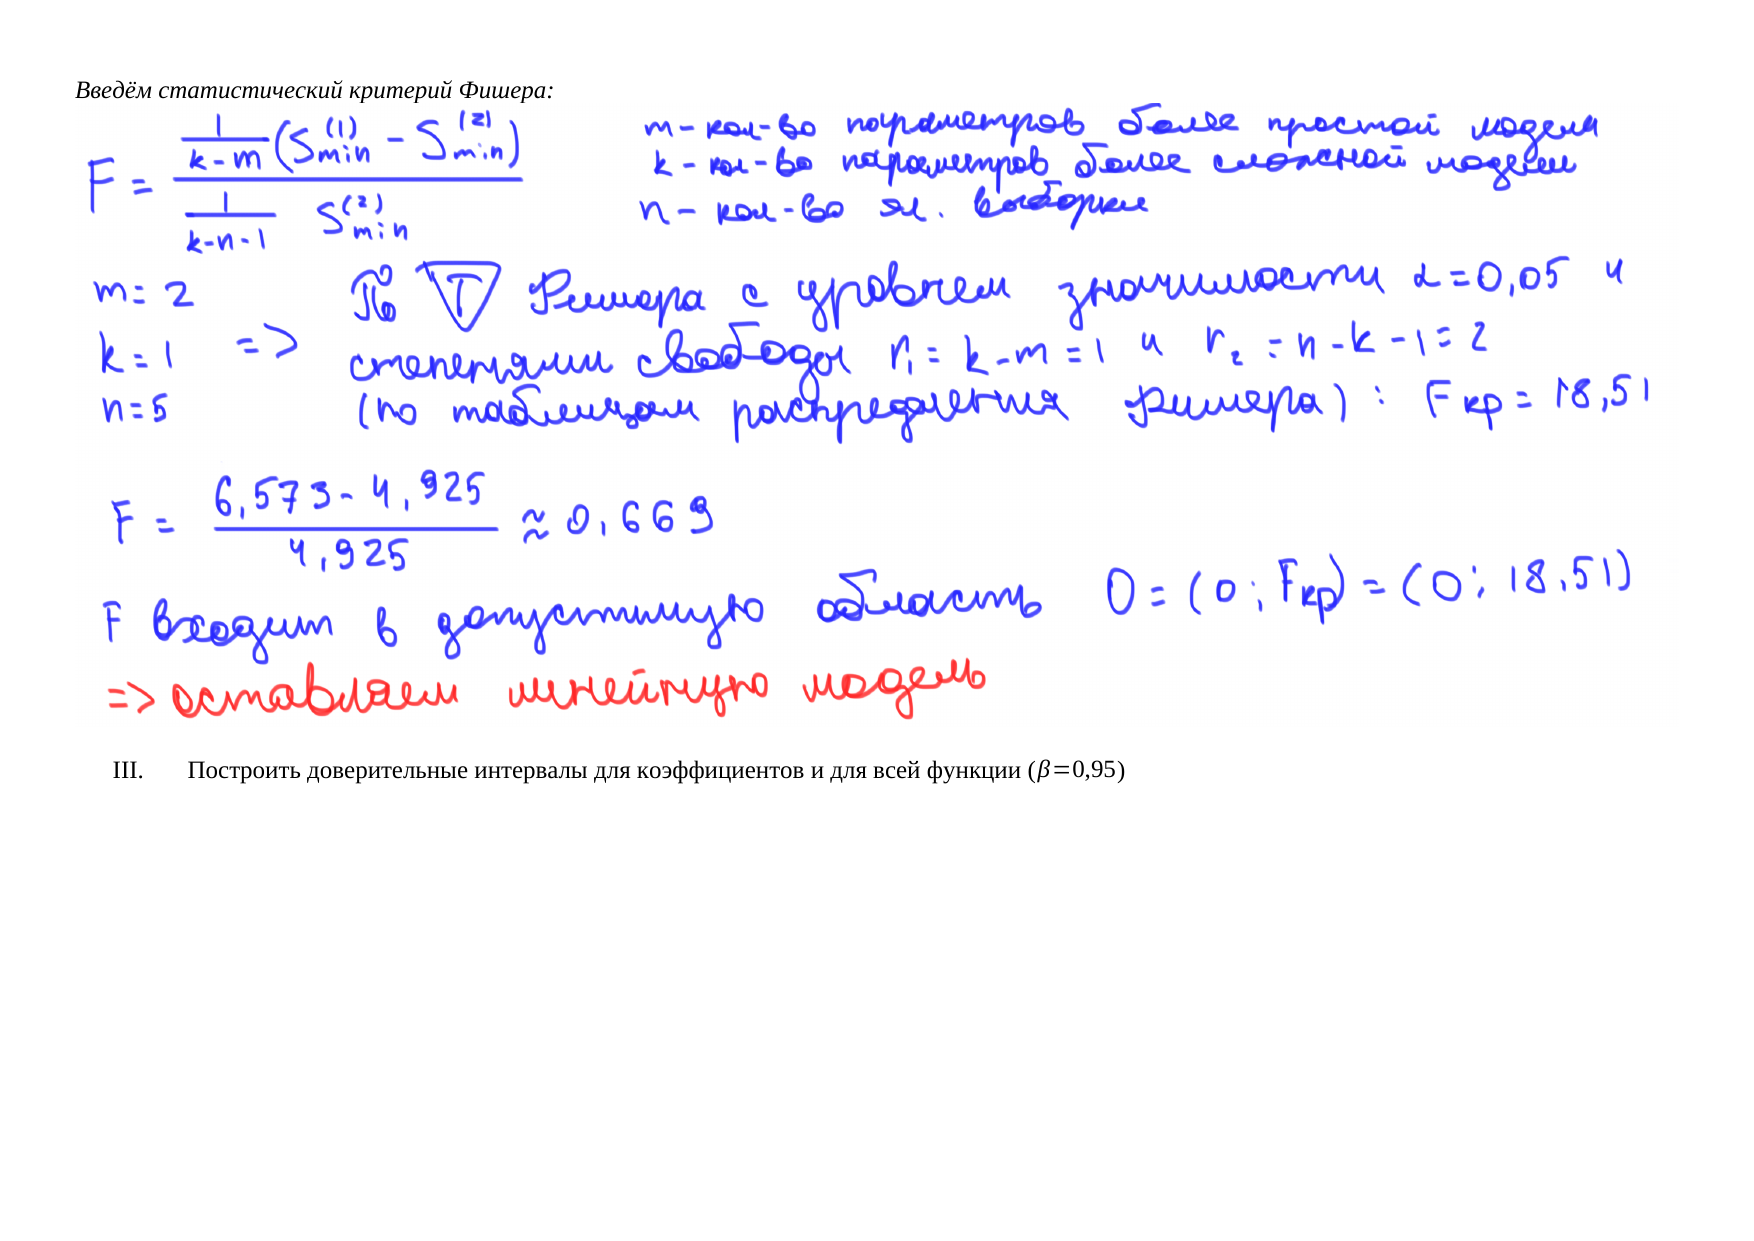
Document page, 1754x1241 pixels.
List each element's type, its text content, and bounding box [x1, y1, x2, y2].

picture [75, 103, 1680, 727]
list Построить доверительные интервалы для коэффициентов и для всей функции () [112, 756, 1679, 784]
text Введём статистический критерий Фишера: [75, 75, 1679, 103]
